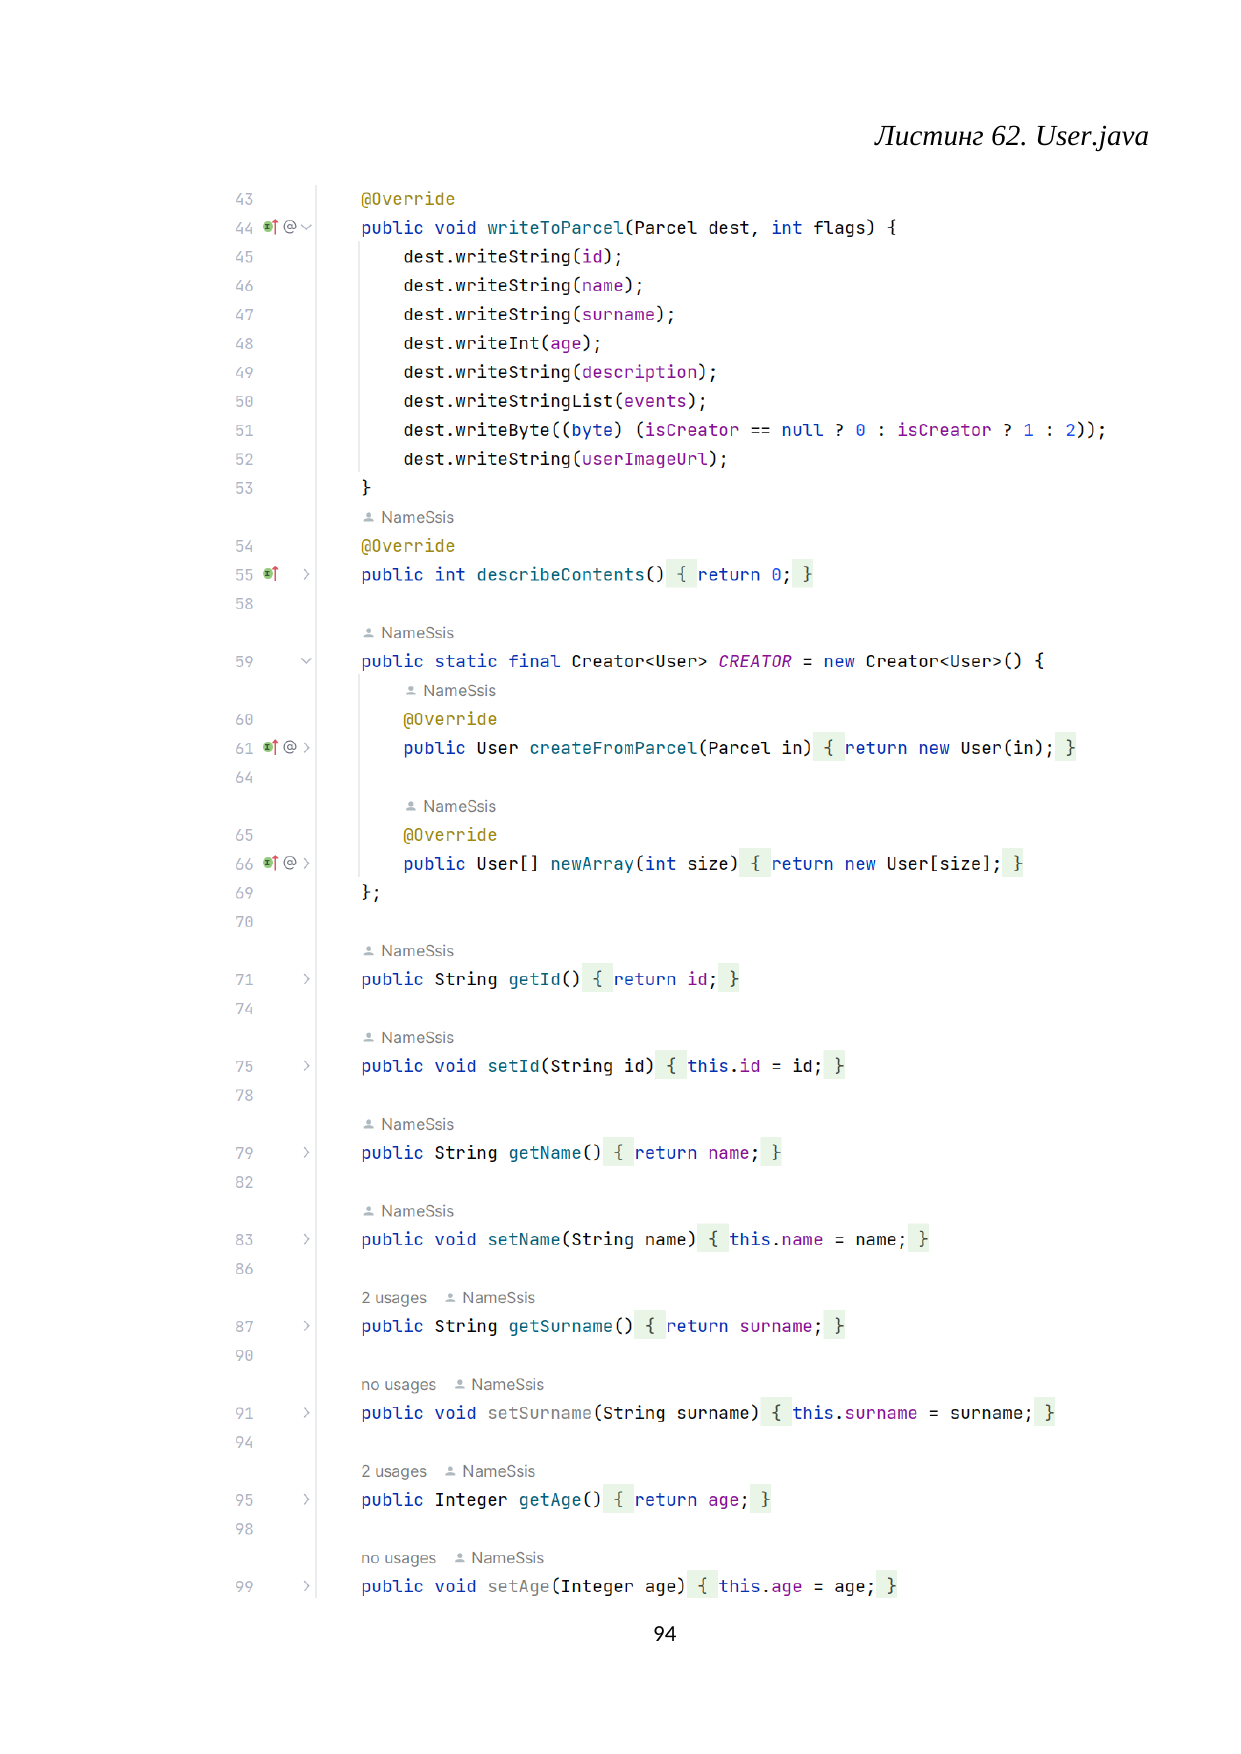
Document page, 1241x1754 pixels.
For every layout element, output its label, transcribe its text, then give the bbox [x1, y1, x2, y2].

picture [222, 185, 1107, 1598]
text Листинг 62. User.java [177, 118, 1152, 152]
